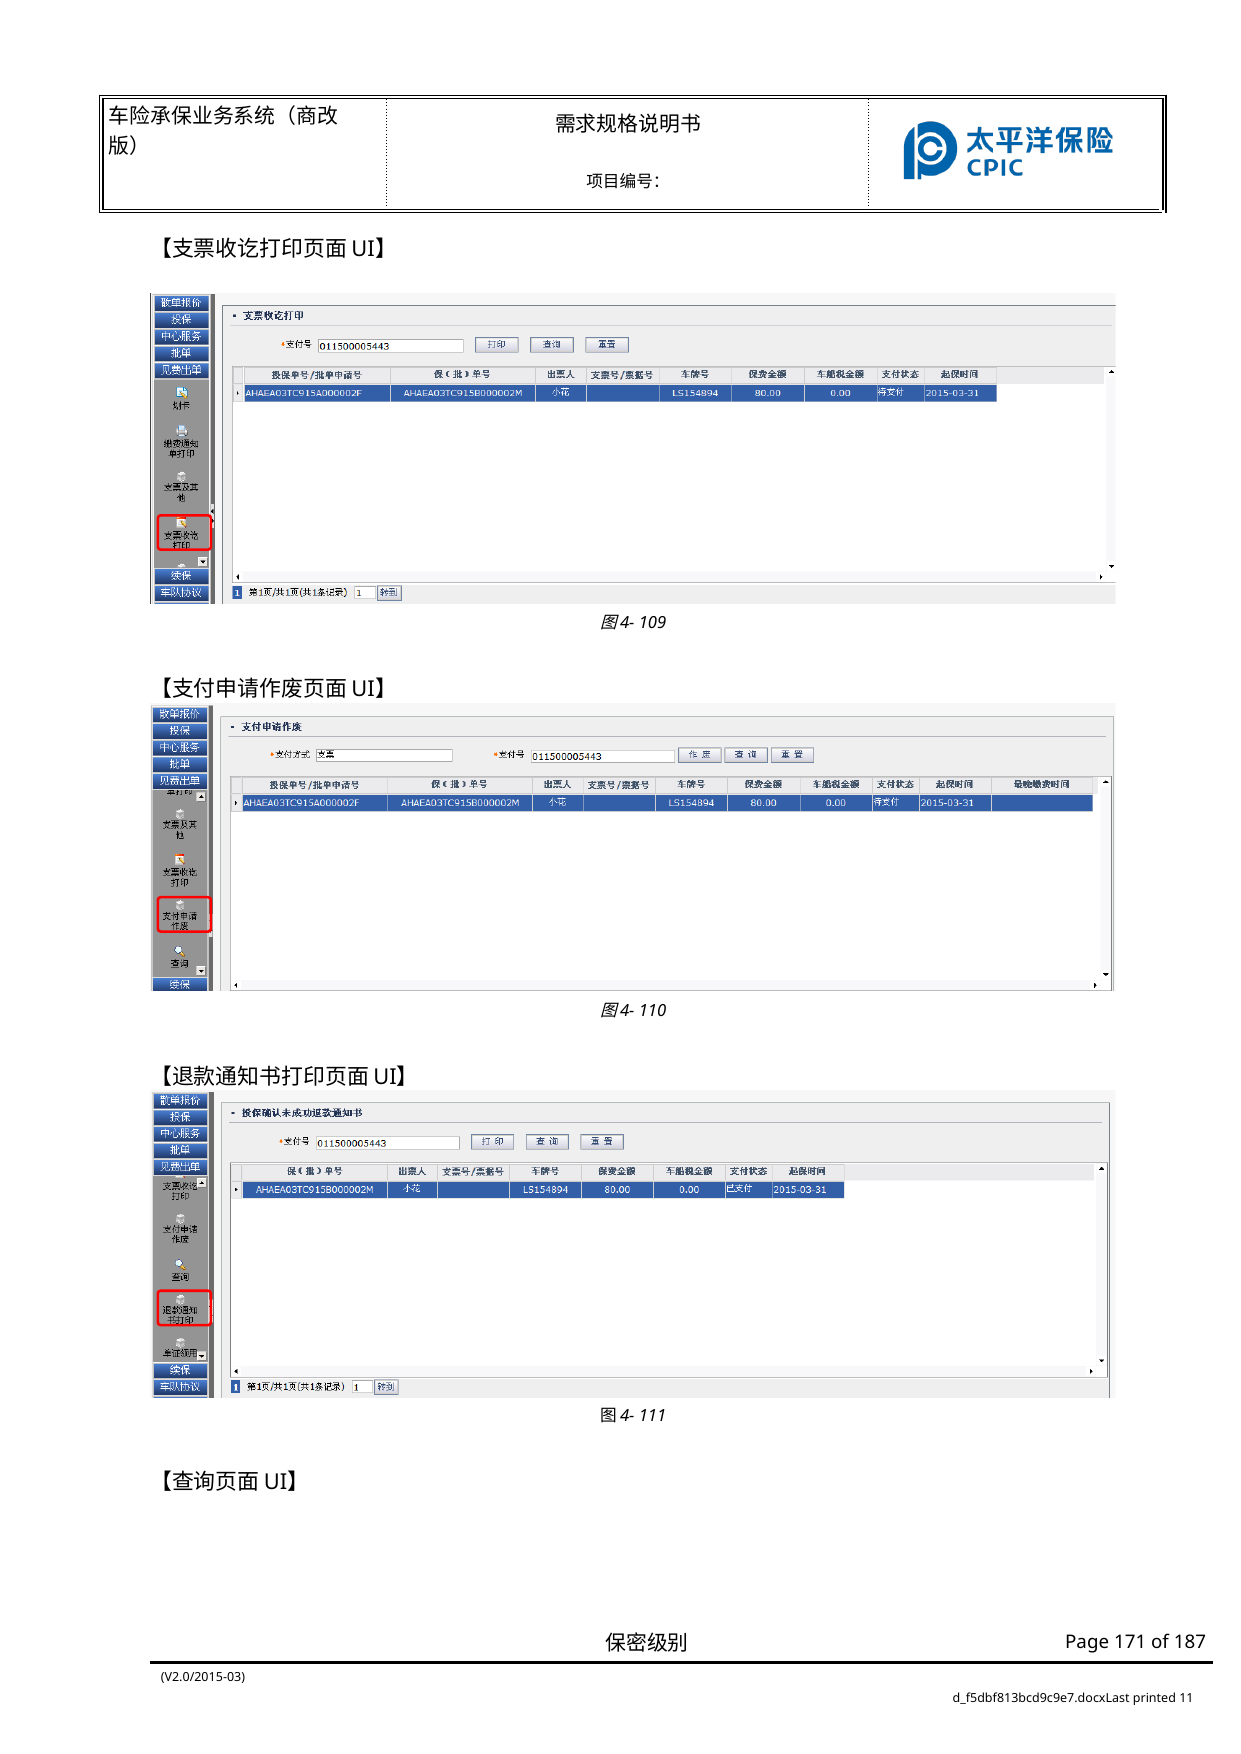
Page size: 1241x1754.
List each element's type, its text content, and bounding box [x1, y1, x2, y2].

text 【支票收讫打印页面UI】 [150, 231, 1116, 262]
text 【退款通知书打印页面UI】 [150, 1059, 1116, 1090]
text 【查询页面UI】 [150, 1464, 1116, 1496]
picture [150, 1090, 1116, 1398]
picture [150, 703, 1116, 991]
picture [900, 117, 1117, 183]
text 图4- 109 [150, 609, 1116, 634]
picture [150, 293, 1116, 604]
text 图4- 111 [150, 1404, 1116, 1427]
text 【支付申请作废页面UI】 [150, 671, 1116, 703]
text 图4- 110 [150, 997, 1116, 1021]
